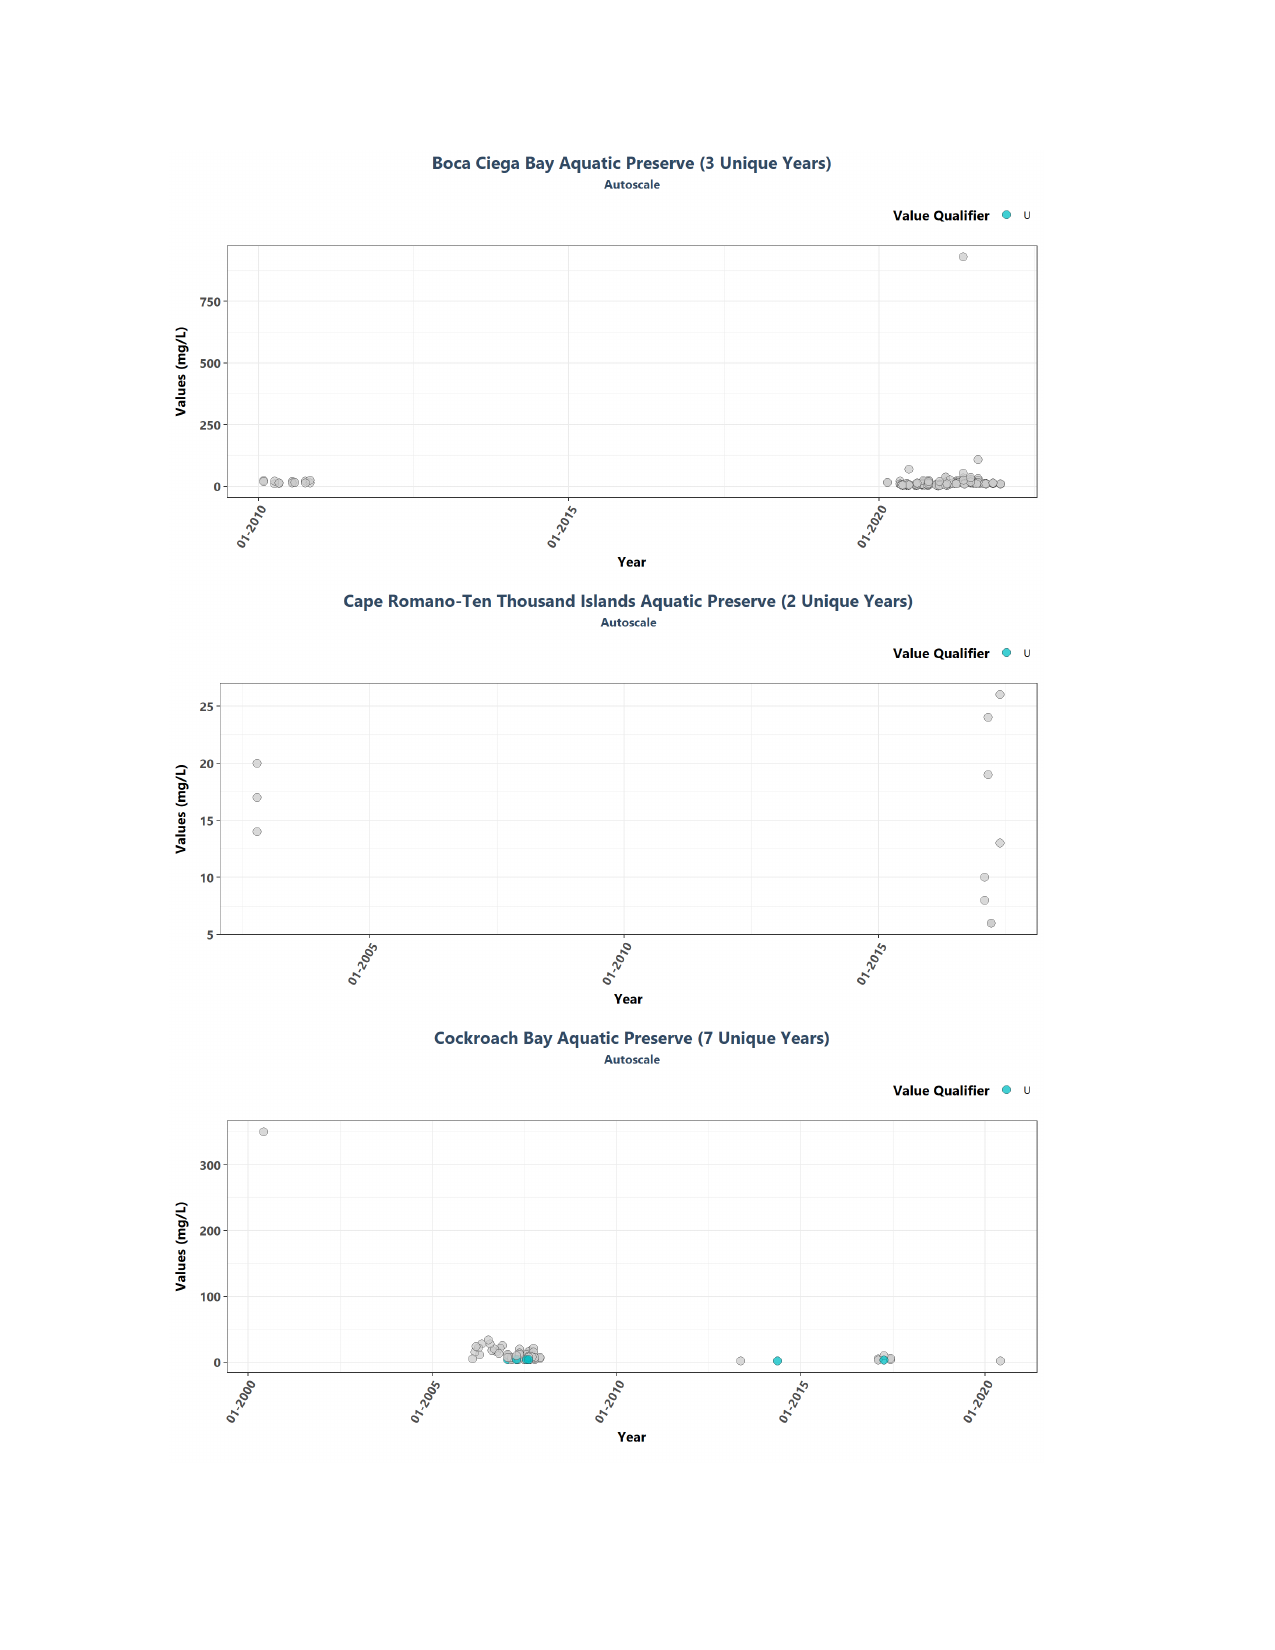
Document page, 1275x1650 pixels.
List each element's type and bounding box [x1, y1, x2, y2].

picture [168, 150, 1044, 1463]
